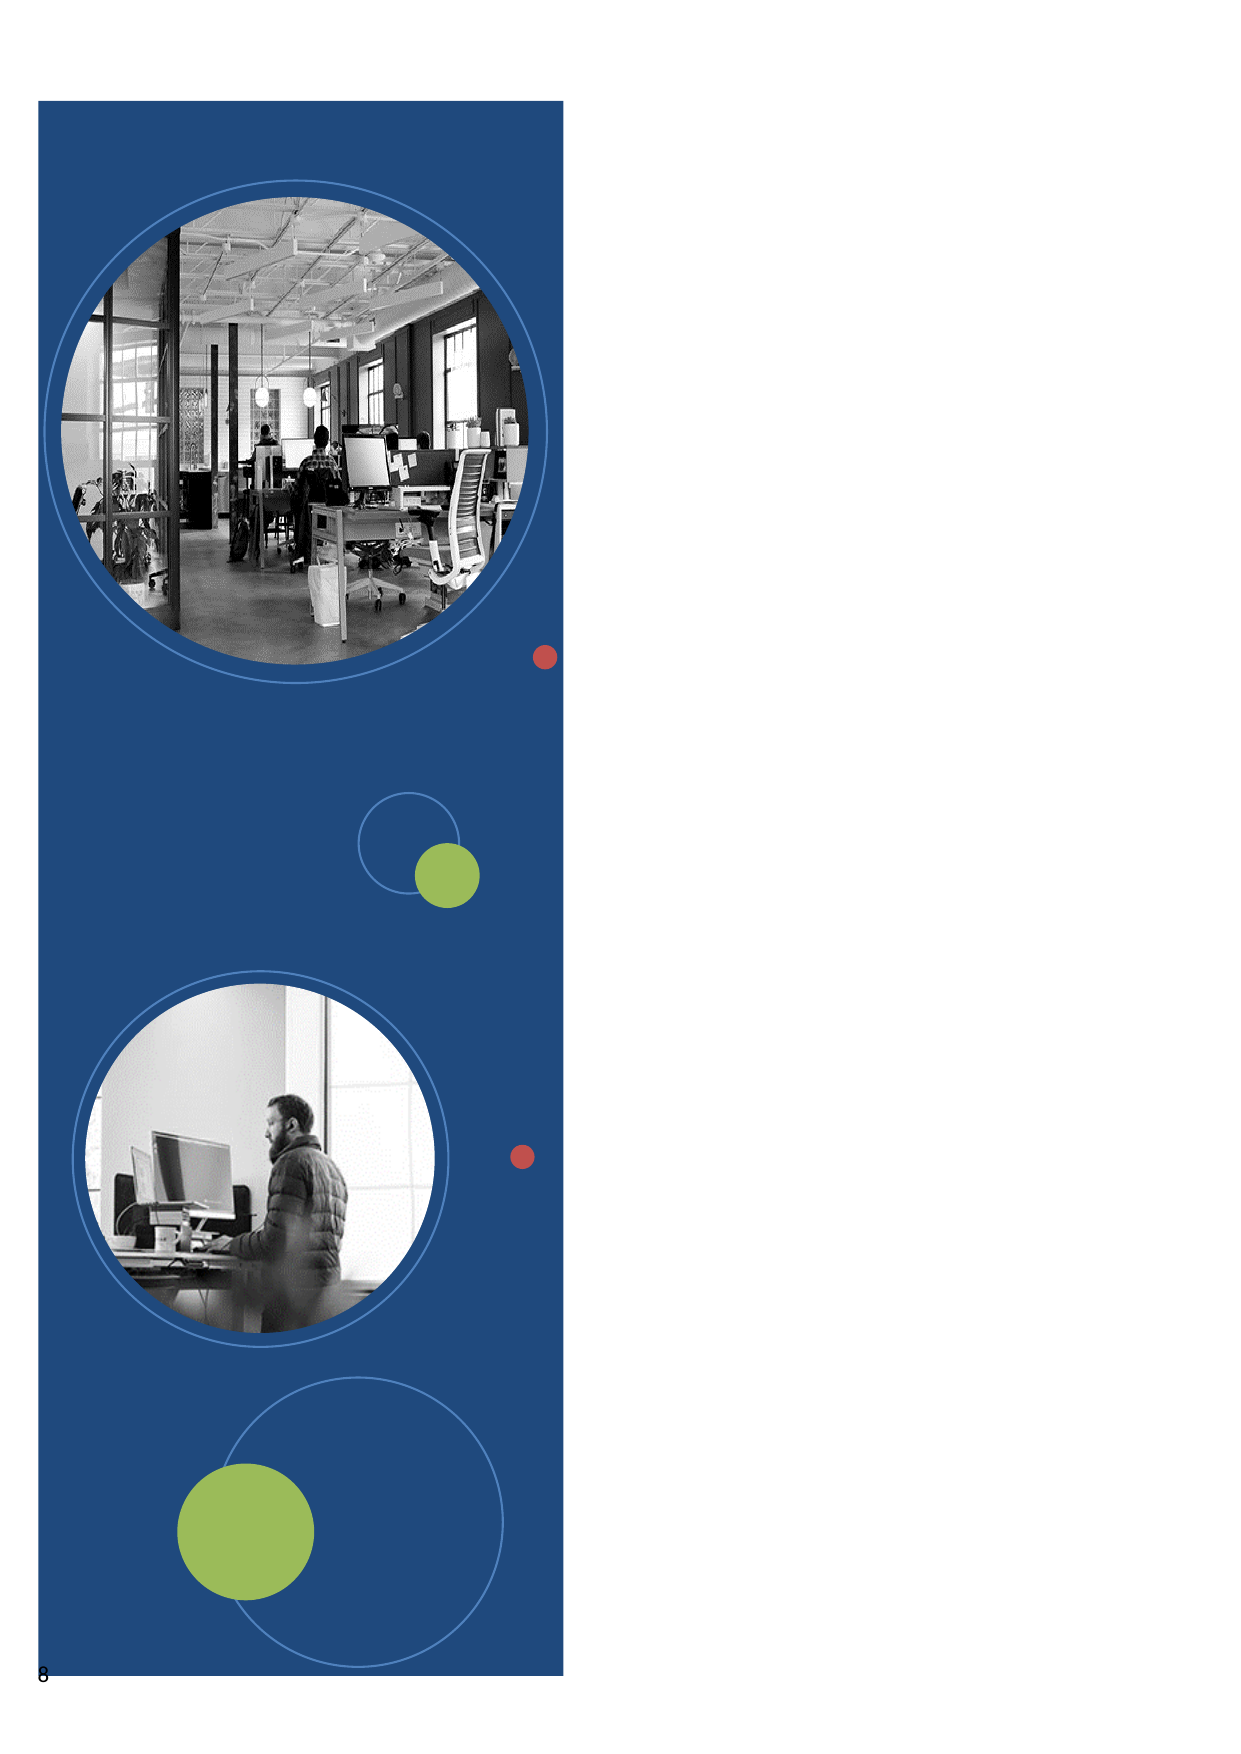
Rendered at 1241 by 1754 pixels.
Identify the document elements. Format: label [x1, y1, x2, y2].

picture [61, 197, 529, 665]
picture [85, 983, 435, 1333]
